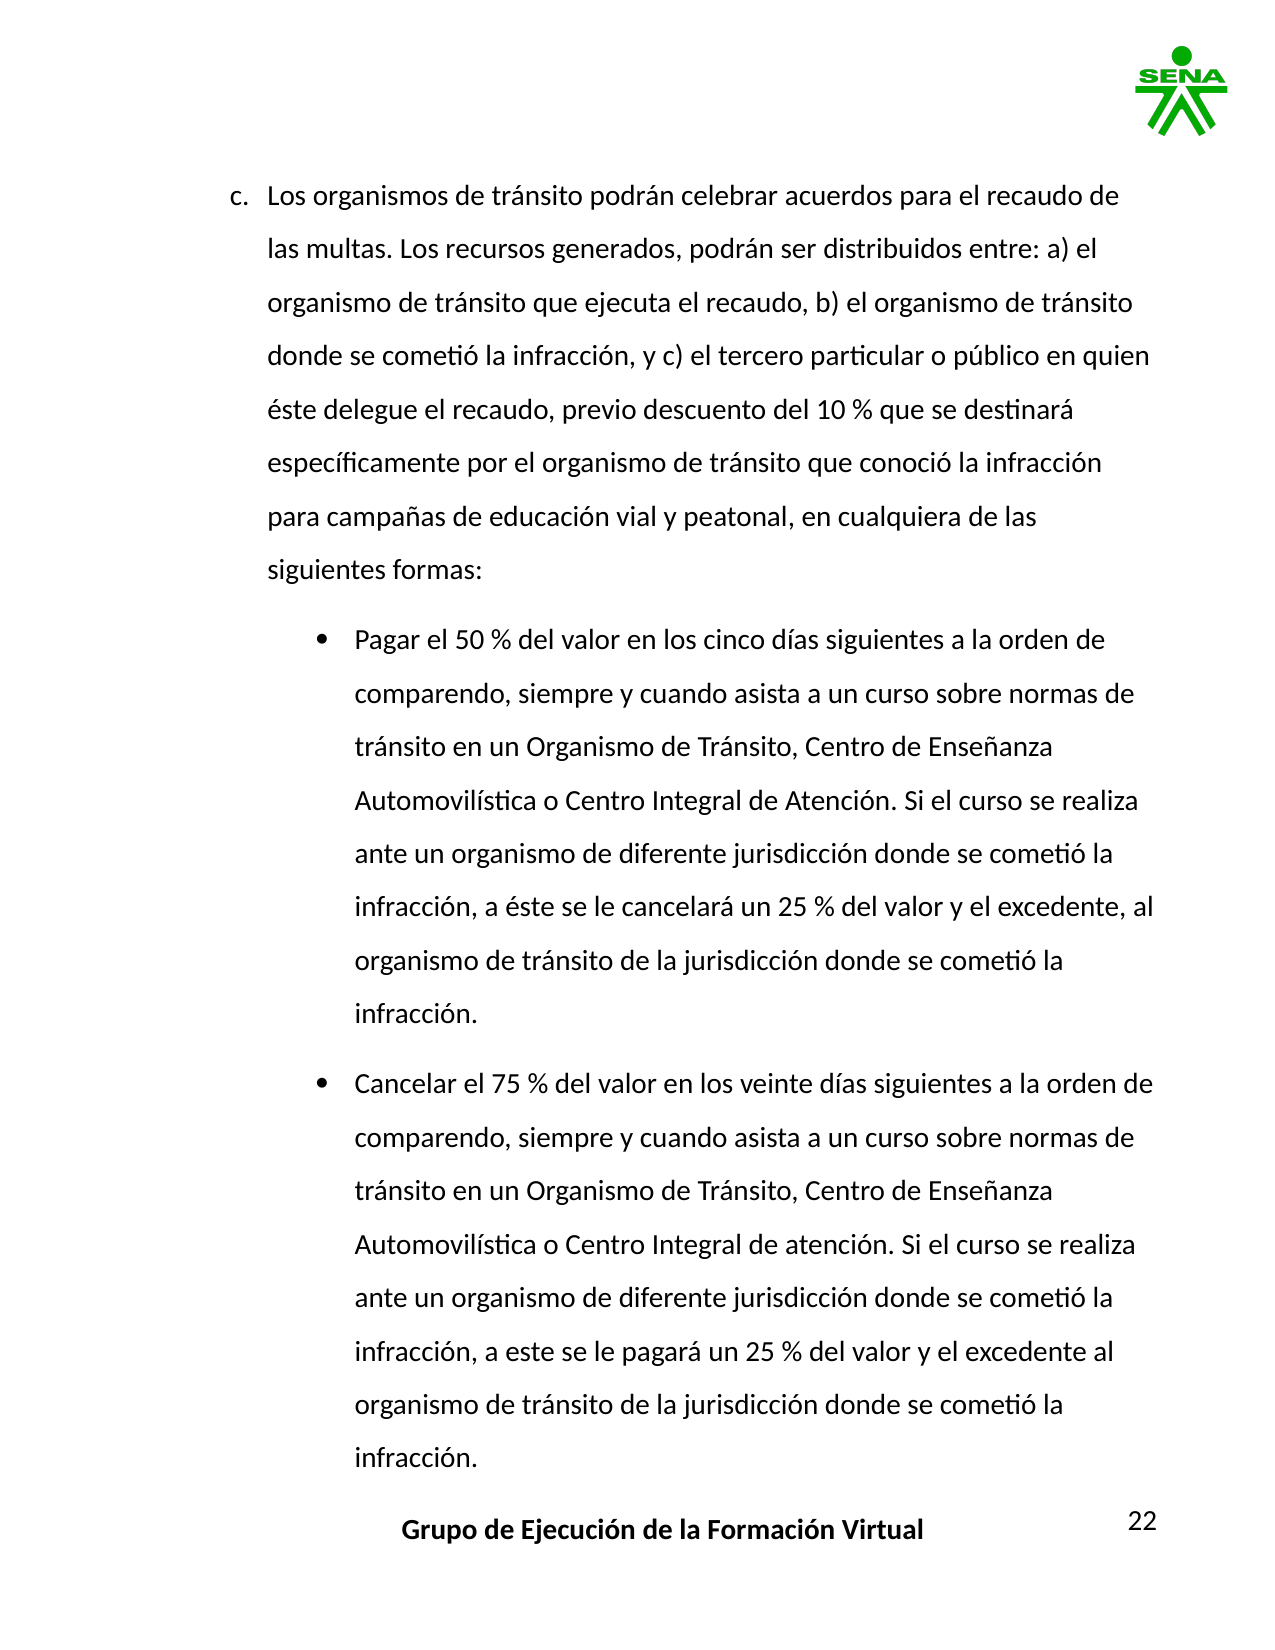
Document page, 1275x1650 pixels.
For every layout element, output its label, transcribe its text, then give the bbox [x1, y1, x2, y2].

list Pagar el 50 % del valor en los cinco días siguientes a la orden de comparendo, siempre y cuando asista a un curso sobre normas de tránsito en un Organismo de Tránsito, Centro de Enseñanza Automovilística o Centro Integral de Atención. Si el curso se realiza ante un organismo de diferente jurisdicción donde se cometió la infracción, a éste se le cancelará un 25 % del valor y el excedente, al organismo de tránsito de la jurisdicción donde se cometió la infracción. [317, 621, 1157, 1031]
list Los organismos de tránsito podrán celebrar acuerdos para el recaudo de las multas. Los recursos generados, podrán ser distribuidos entre: a) el organismo de tránsito que ejecuta el recaudo, b) el organismo de tránsito donde se cometió la infracción, y c) el tercero particular o público en quien éste delegue el recaudo, previo descuento del 10 % que se destinará específicamente por el organismo de tránsito que conoció la infracción para campañas de educación vial y peatonal, en cualquiera de las siguientes formas: [229, 177, 1157, 587]
picture [1135, 46, 1228, 136]
list Cancelar el 75 % del valor en los veinte días siguientes a la orden de comparendo, siempre y cuando asista a un curso sobre normas de tránsito en un Organismo de Tránsito, Centro de Enseñanza Automovilística o Centro Integral de atención. Si el curso se realiza ante un organismo de diferente jurisdicción donde se cometió la infracción, a este se le pagará un 25 % del valor y el excedente al organismo de tránsito de la jurisdicción donde se cometió la infracción. [317, 1066, 1157, 1475]
